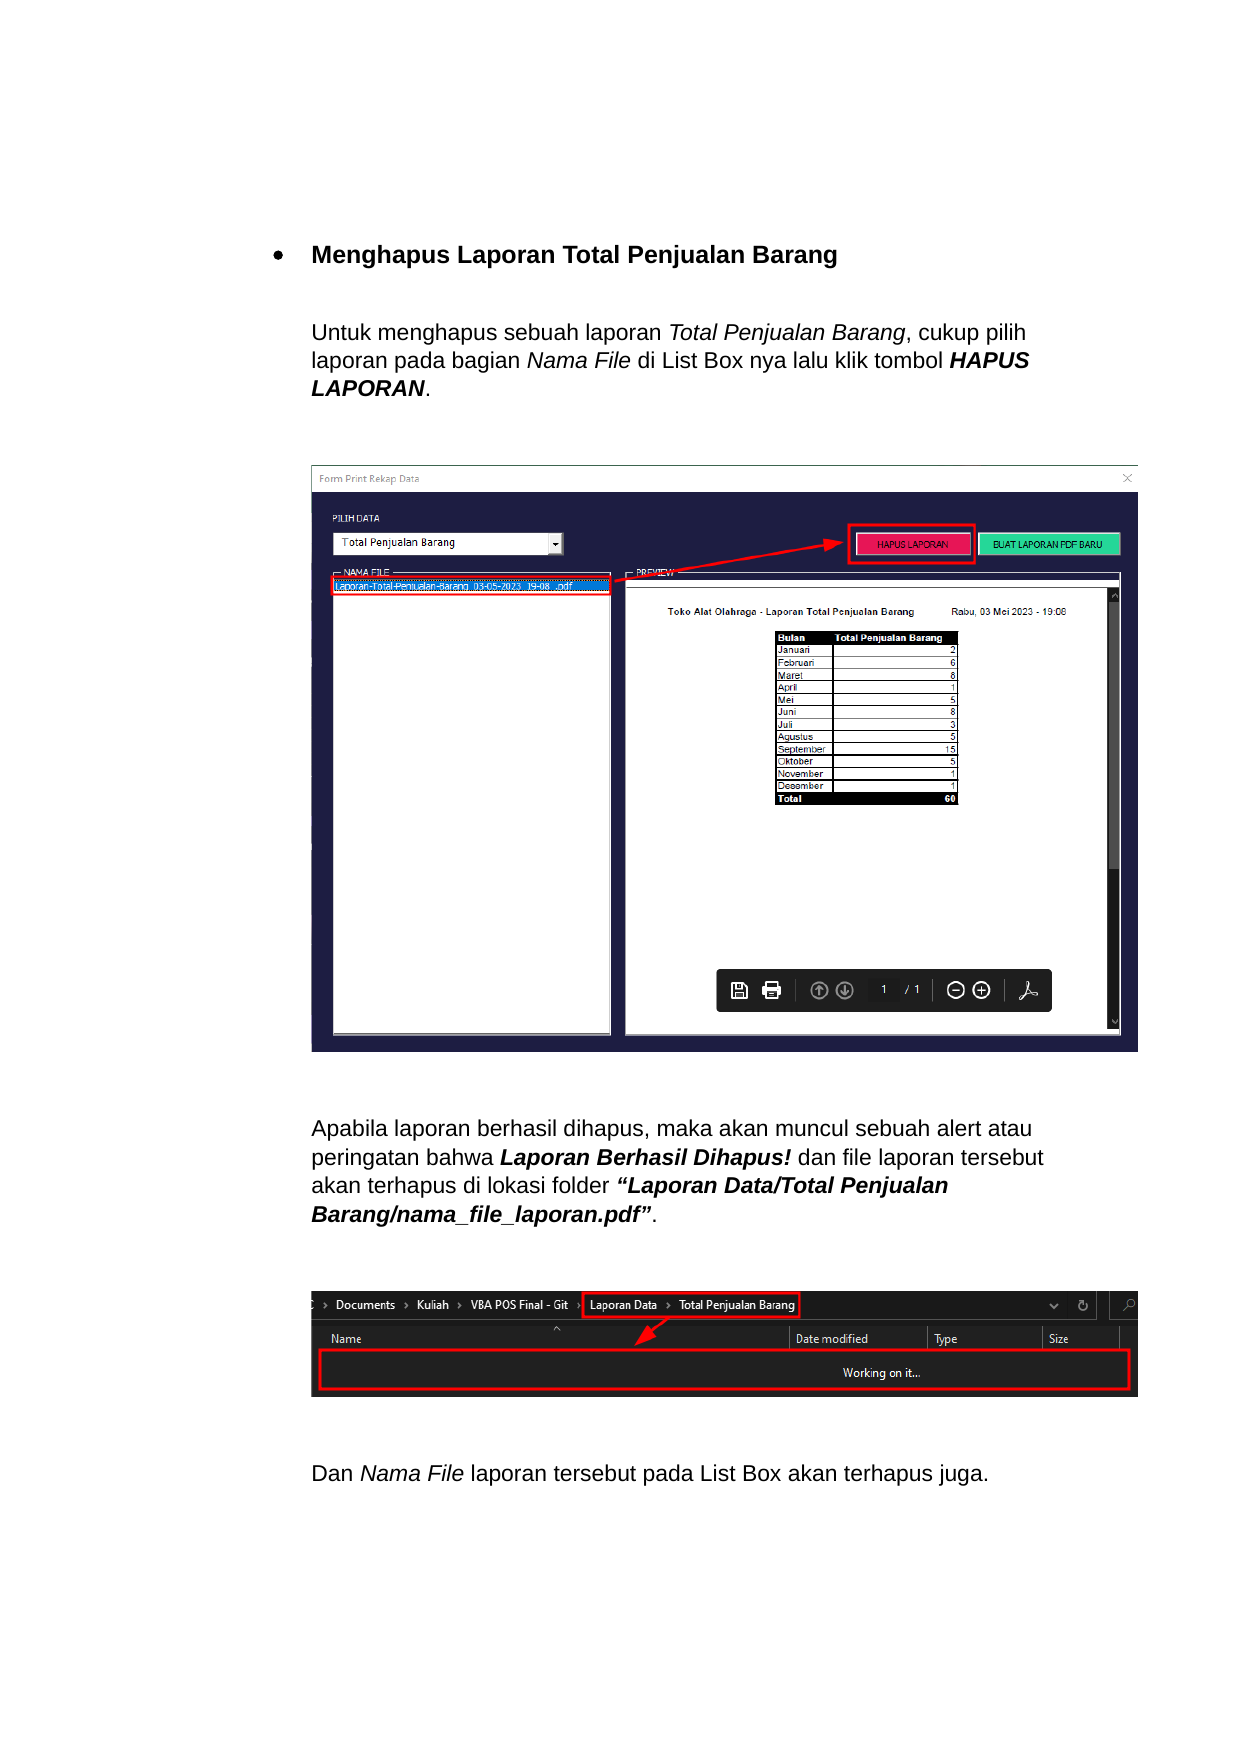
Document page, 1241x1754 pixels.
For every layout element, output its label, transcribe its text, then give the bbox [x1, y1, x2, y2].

text Dan Nama File laporan tersebut pada List Box akan terhapus juga. [311, 1460, 1063, 1487]
subtitle Menghapus Laporan Total Penjualan Barang [274, 240, 1063, 269]
picture [311, 465, 1138, 1052]
text Untuk menghapus sebuah laporan Total Penjualan Barang, cukup pilih laporan pada bagian Nama File di List Box nya lalu klik tombol HAPUS LAPORAN. [311, 318, 1063, 402]
picture [311, 1291, 1138, 1397]
text Apabila laporan berhasil dihapus, maka akan muncul sebuah alert atau peringatan bahwa Laporan Berhasil Dihapus! dan file laporan tersebut akan terhapus di lokasi folder “Laporan Data/Total Penjualan Barang/nama_file_laporan.pdf”. [311, 1115, 1063, 1227]
